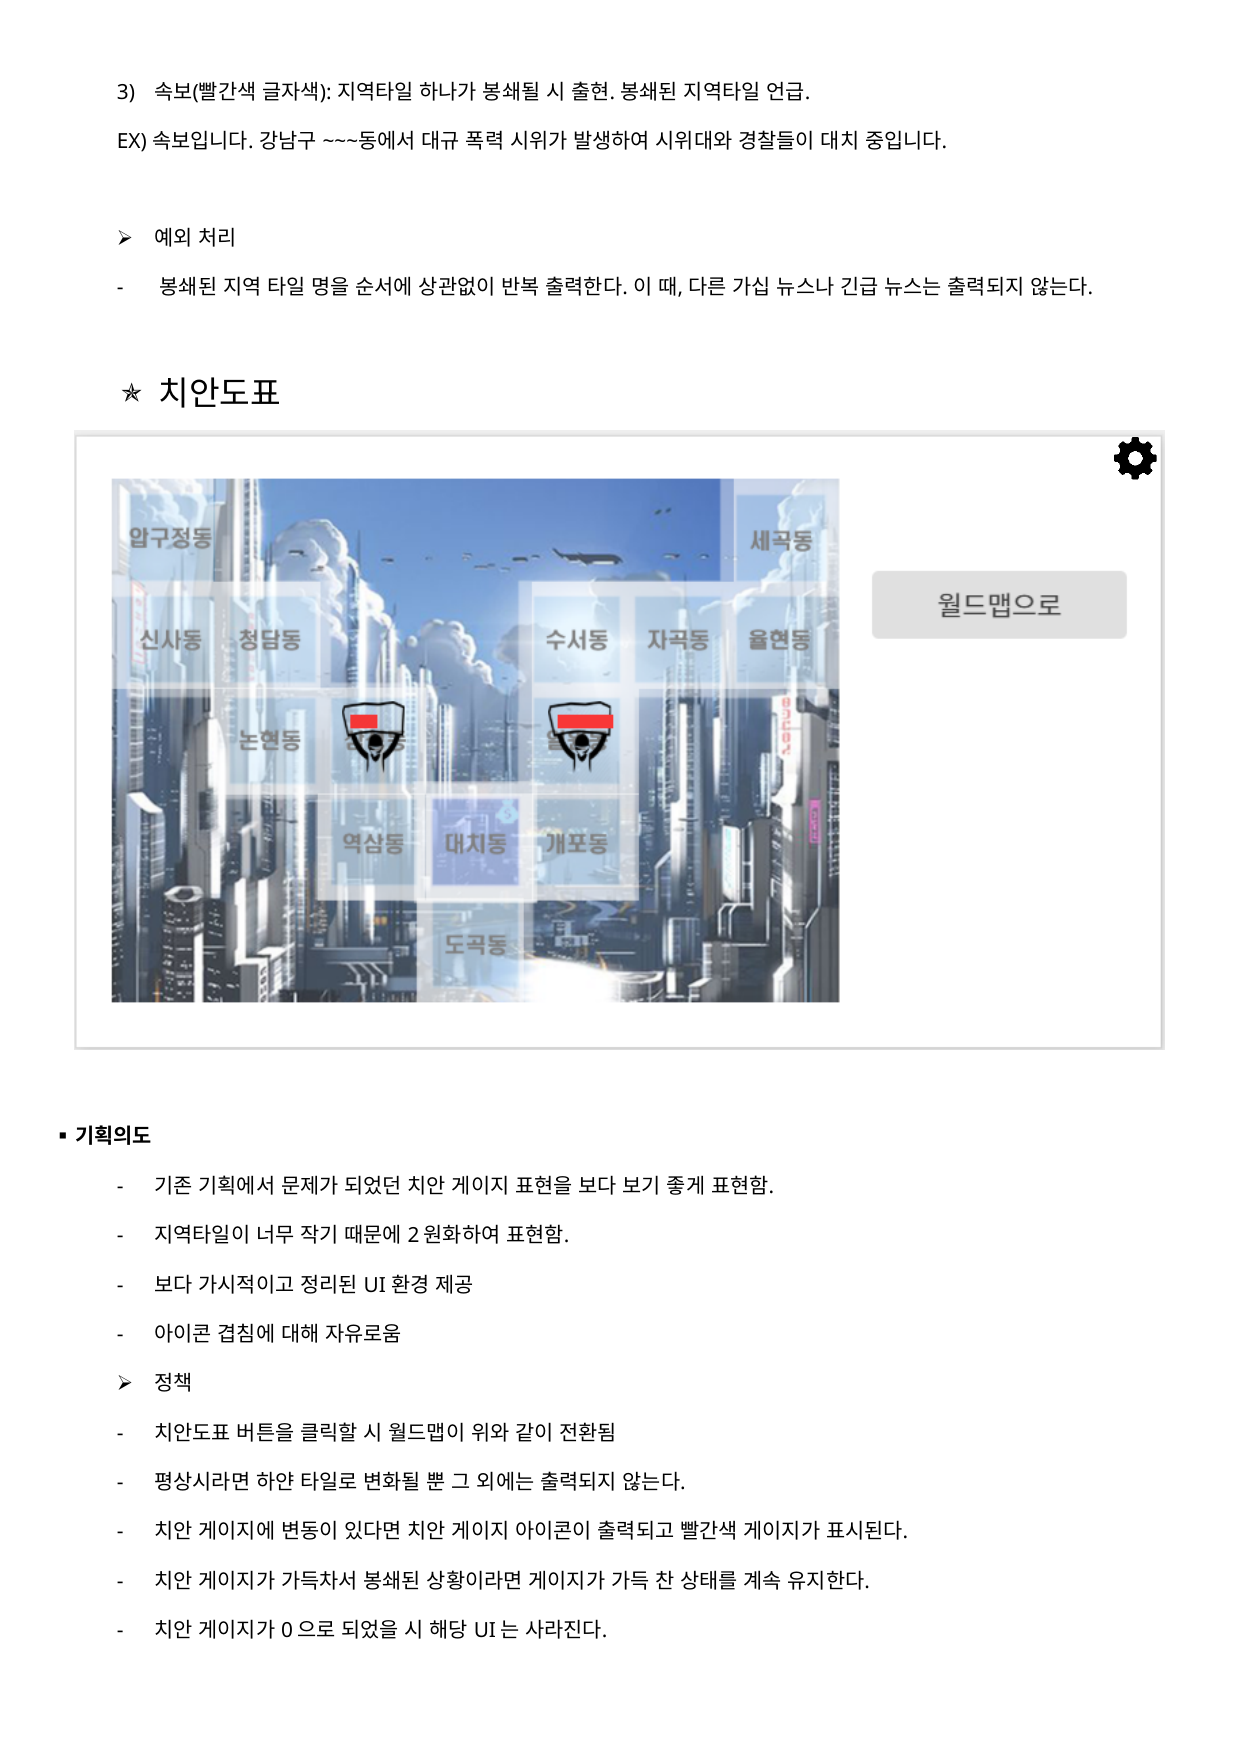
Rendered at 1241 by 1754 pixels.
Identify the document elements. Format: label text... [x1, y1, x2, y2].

list 속보(빨간색 글자색): 지역타일 하나가 봉쇄될 시 출현. 봉쇄된 지역타일 언급. [117, 75, 1165, 105]
list 치안 게이지에 변동이 있다면 치안 게이지 아이콘이 출력되고 빨간색 게이지가 표시된다. [117, 1514, 1165, 1545]
picture [74, 430, 1165, 1050]
list 예외 처리 [117, 221, 1165, 251]
text EX) 속보입니다. 강남구 ~~~동에서 대규 폭력 시위가 발생하여 시위대와 경찰들이 대치 중입니다. [117, 124, 1165, 155]
list 치안 게이지가 가득차서 봉쇄된 상황이라면 게이지가 가득 찬 상태를 계속 유지한다. [117, 1564, 1165, 1594]
list 평상시라면 하얀 타일로 변화될 뿐 그 외에는 출력되지 않는다. [117, 1465, 1165, 1496]
list 치안도표 버튼을 클릭할 시 월드맵이 위와 같이 전환됨 [117, 1416, 1165, 1446]
list 정책 [117, 1367, 1165, 1397]
list 보다 가시적이고 정리된 UI 환경 제공 [117, 1268, 1165, 1298]
text 기획의도 [58, 1120, 1165, 1150]
list 아이콘 겹침에 대해 자유로움 [117, 1317, 1165, 1347]
list 치안 게이지가 0으로 되었을 시 해당 UI는 사라진다. [117, 1613, 1165, 1644]
text 치안도표 [117, 367, 1165, 415]
list 지역타일이 너무 작기 때문에 2원화하여 표현함. [117, 1218, 1165, 1249]
list 기존 기획에서 문제가 되었던 치안 게이지 표현을 보다 보기 좋게 표현함. [117, 1169, 1165, 1199]
list 봉쇄된 지역 타일 명을 순서에 상관없이 반복 출력한다. 이 때, 다른 가십 뉴스나 긴급 뉴스는 출력되지 않는다. [117, 270, 1165, 301]
